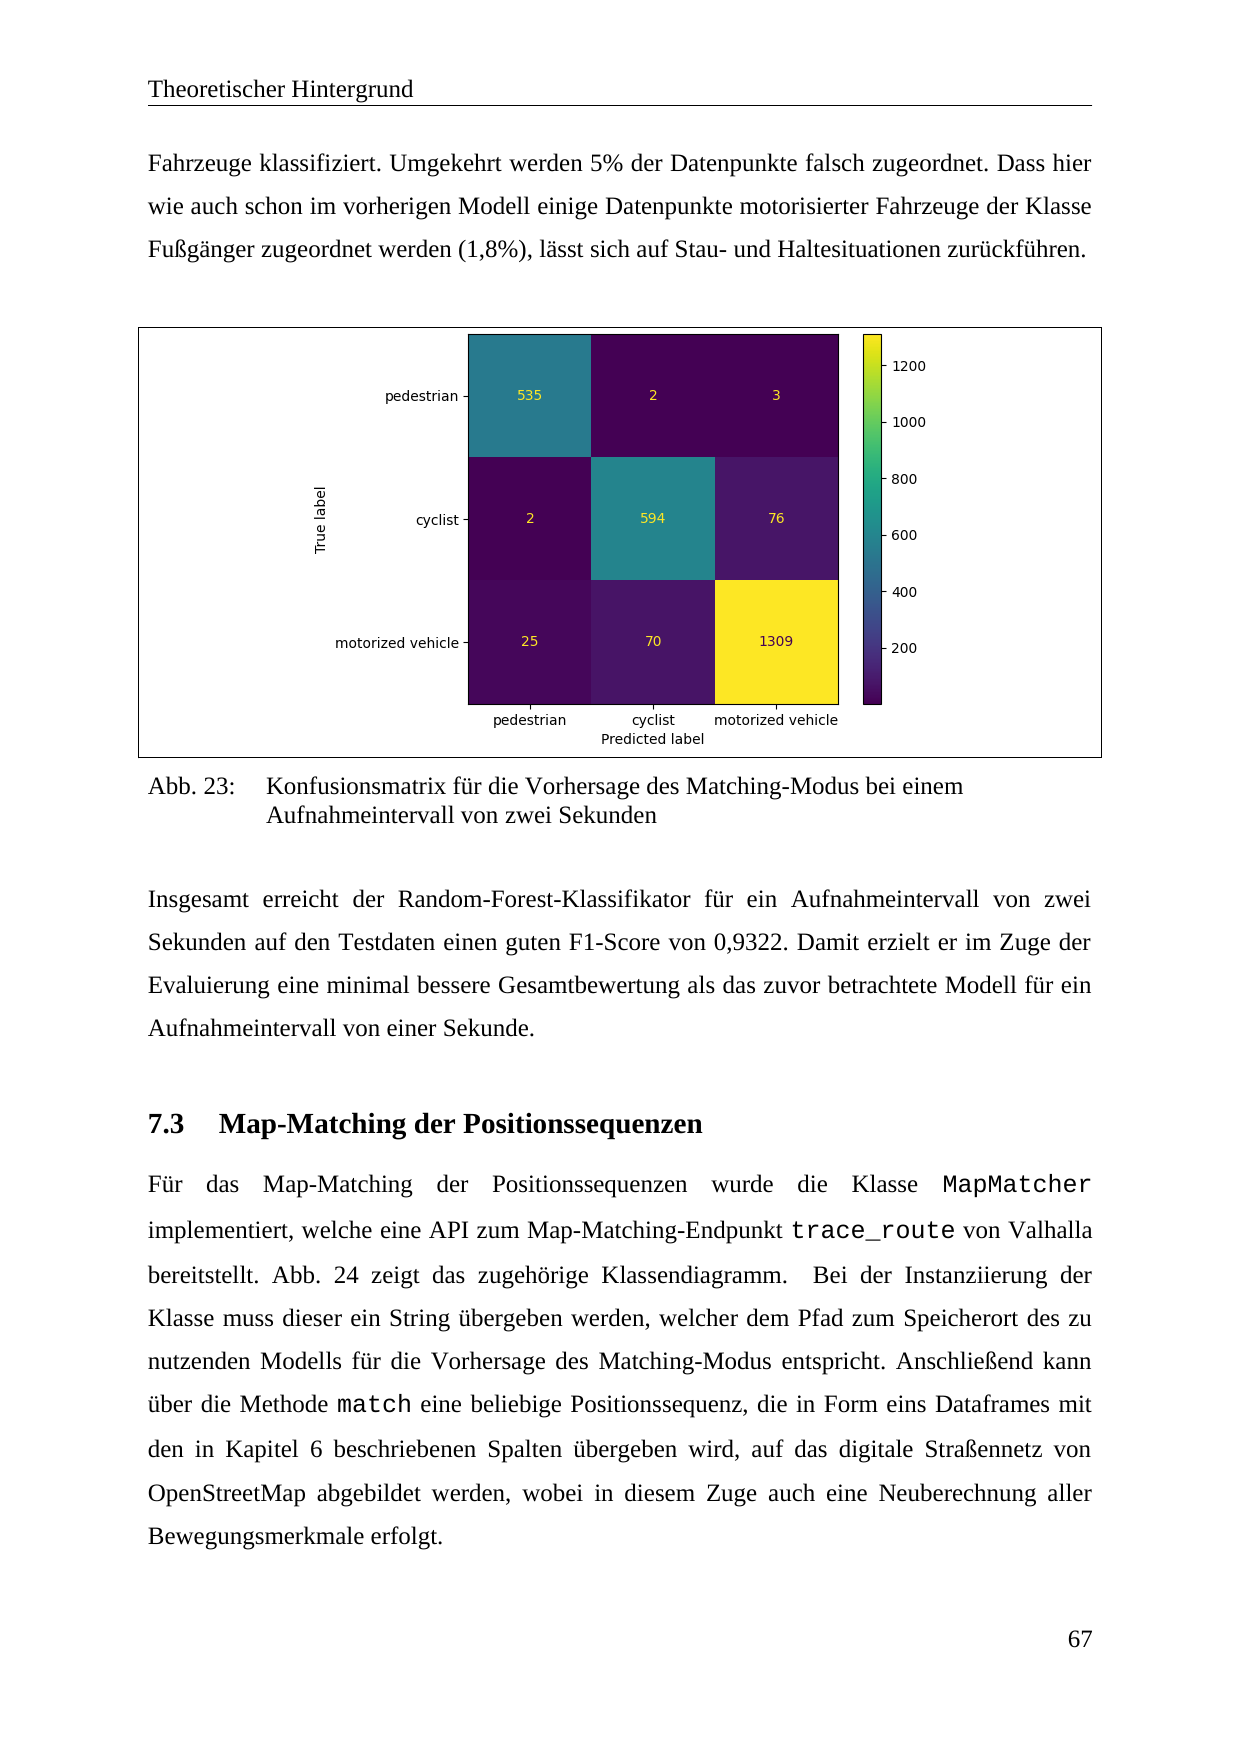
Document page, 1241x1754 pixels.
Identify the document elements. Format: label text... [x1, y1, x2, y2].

subtitle Map-Matching der Positionssequenzen [148, 1107, 1092, 1140]
text Für das Map-Matching der Positionssequenzen wurde die Klasse MapMatcher implementiert, welche eine API zum Map-Matching-Endpunkt trace_route von Valhalla bereitstellt. Abb. 24 zeigt das zugehörige Klassendiagramm. Bei der Instanziierung der Klasse muss dieser ein String übergeben werden, welcher dem Pfad zum Speicherort des zu nutzenden Modells für die Vorhersage des Matching-Modus entspricht. Anschließend kann über die Methode match eine beliebige Positionssequenz, die in Form eins Dataframes mit den in Kapitel 6 beschriebenen Spalten übergeben wird, auf das digitale Straßennetz von OpenStreetMap abgebildet werden, wobei in diesem Zuge auch eine Neuberechnung aller Bewegungsmerkmale erfolgt. [148, 1169, 1092, 1549]
picture [306, 330, 935, 756]
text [148, 148, 1092, 263]
text Insgesamt erreicht der Random-Forest-Klassifikator für ein Aufnahmeintervall von zwei Sekunden auf den Testdaten einen guten F1-Score von 0,9322. Damit erzielt er im Zuge der Evaluierung eine minimal bessere Gesamtbewertung als das zuvor betrachtete Modell für ein Aufnahmeintervall von einer Sekunde. [148, 884, 1092, 1042]
